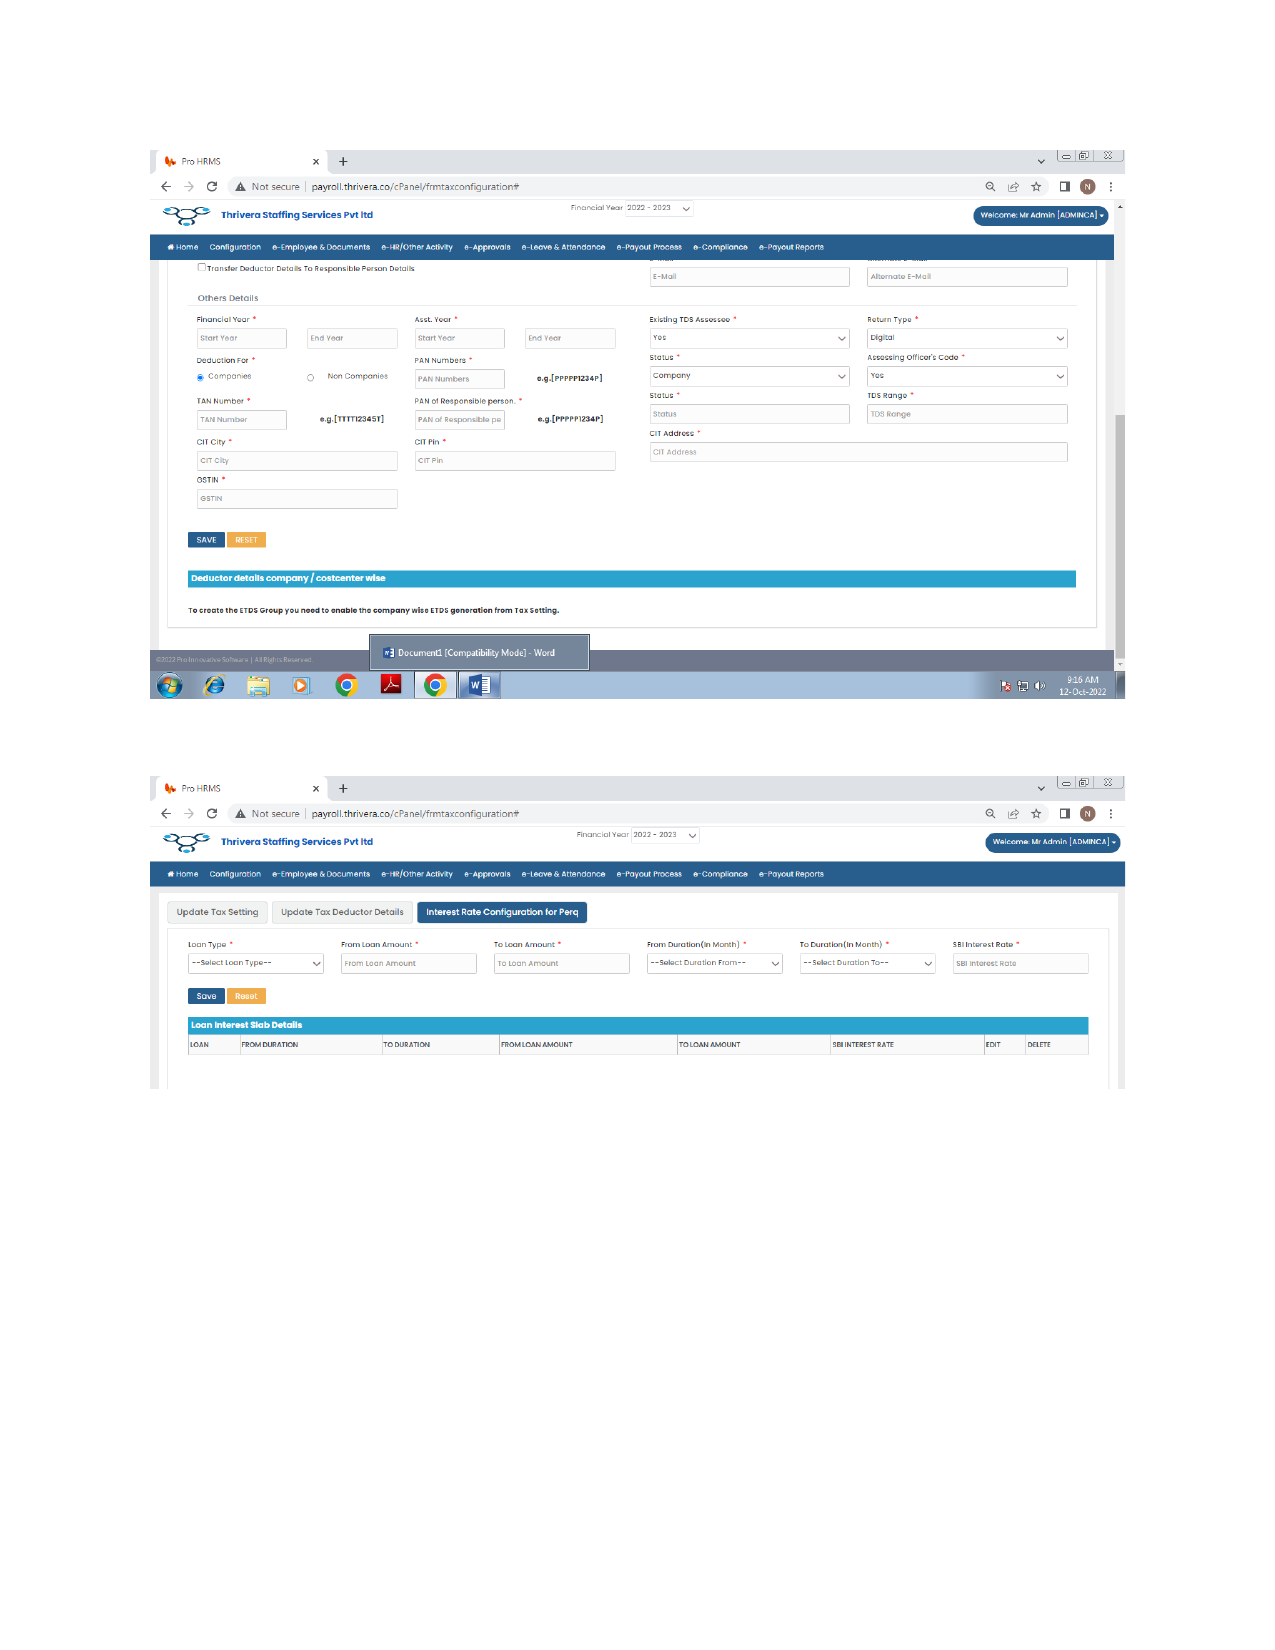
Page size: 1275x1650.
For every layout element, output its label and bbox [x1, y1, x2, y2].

picture [150, 776, 1125, 1089]
picture [150, 150, 1125, 699]
